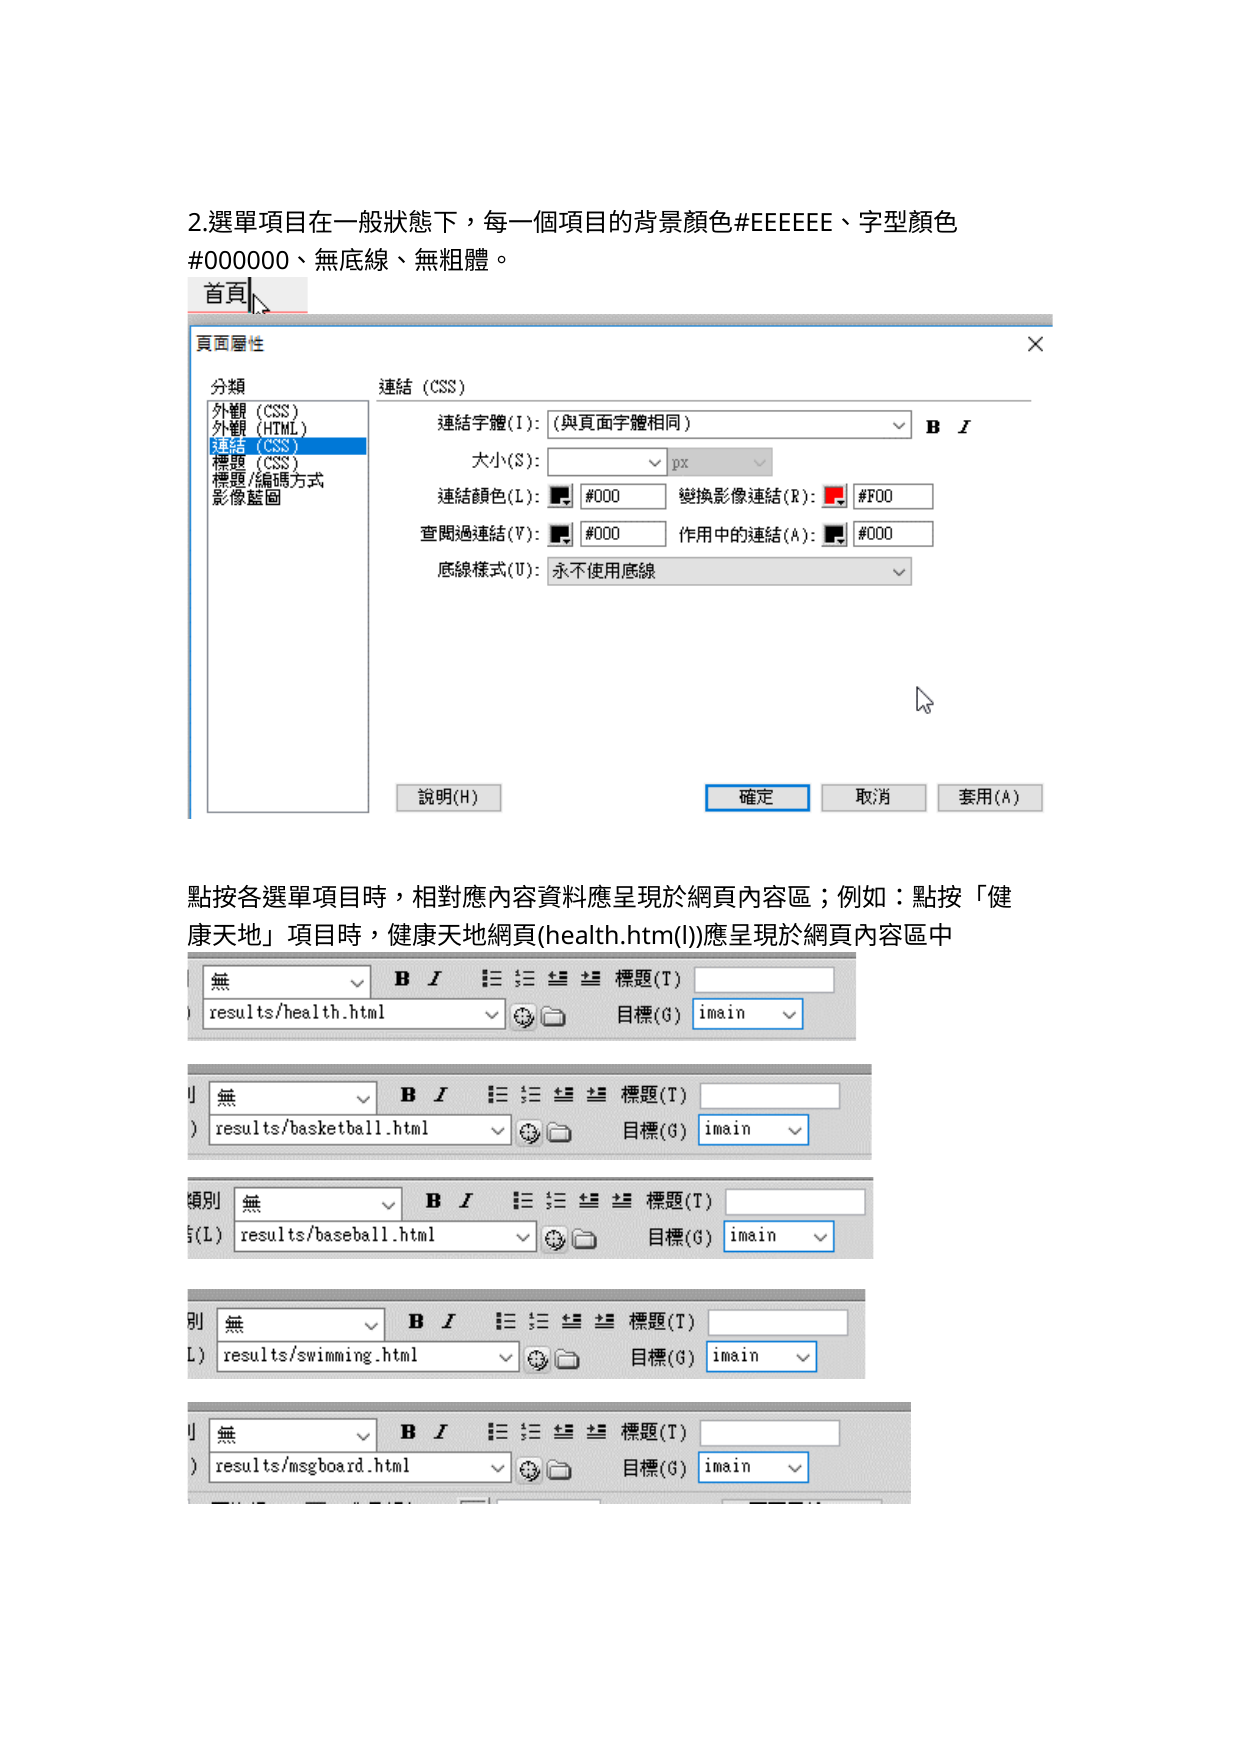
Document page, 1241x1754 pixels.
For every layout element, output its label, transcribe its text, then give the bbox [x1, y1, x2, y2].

picture [187, 277, 1053, 819]
picture [187, 1177, 874, 1259]
picture [187, 952, 857, 1041]
picture [187, 1289, 866, 1379]
text #000000、無底線、無粗體。 [187, 239, 1053, 277]
text 康天地」項目時，健康天地網頁(health.htm(l))應呈現於網頁內容區中 [187, 914, 1053, 952]
text 點按各選單項目時，相對應內容資料應呈現於網頁內容區；例如：點按「健 [187, 877, 1053, 914]
text 2.選單項目在一般狀態下，每一個項目的背景顏色#EEEEEE、字型顏色 [187, 202, 1053, 239]
picture [187, 1064, 872, 1160]
picture [187, 1402, 911, 1504]
